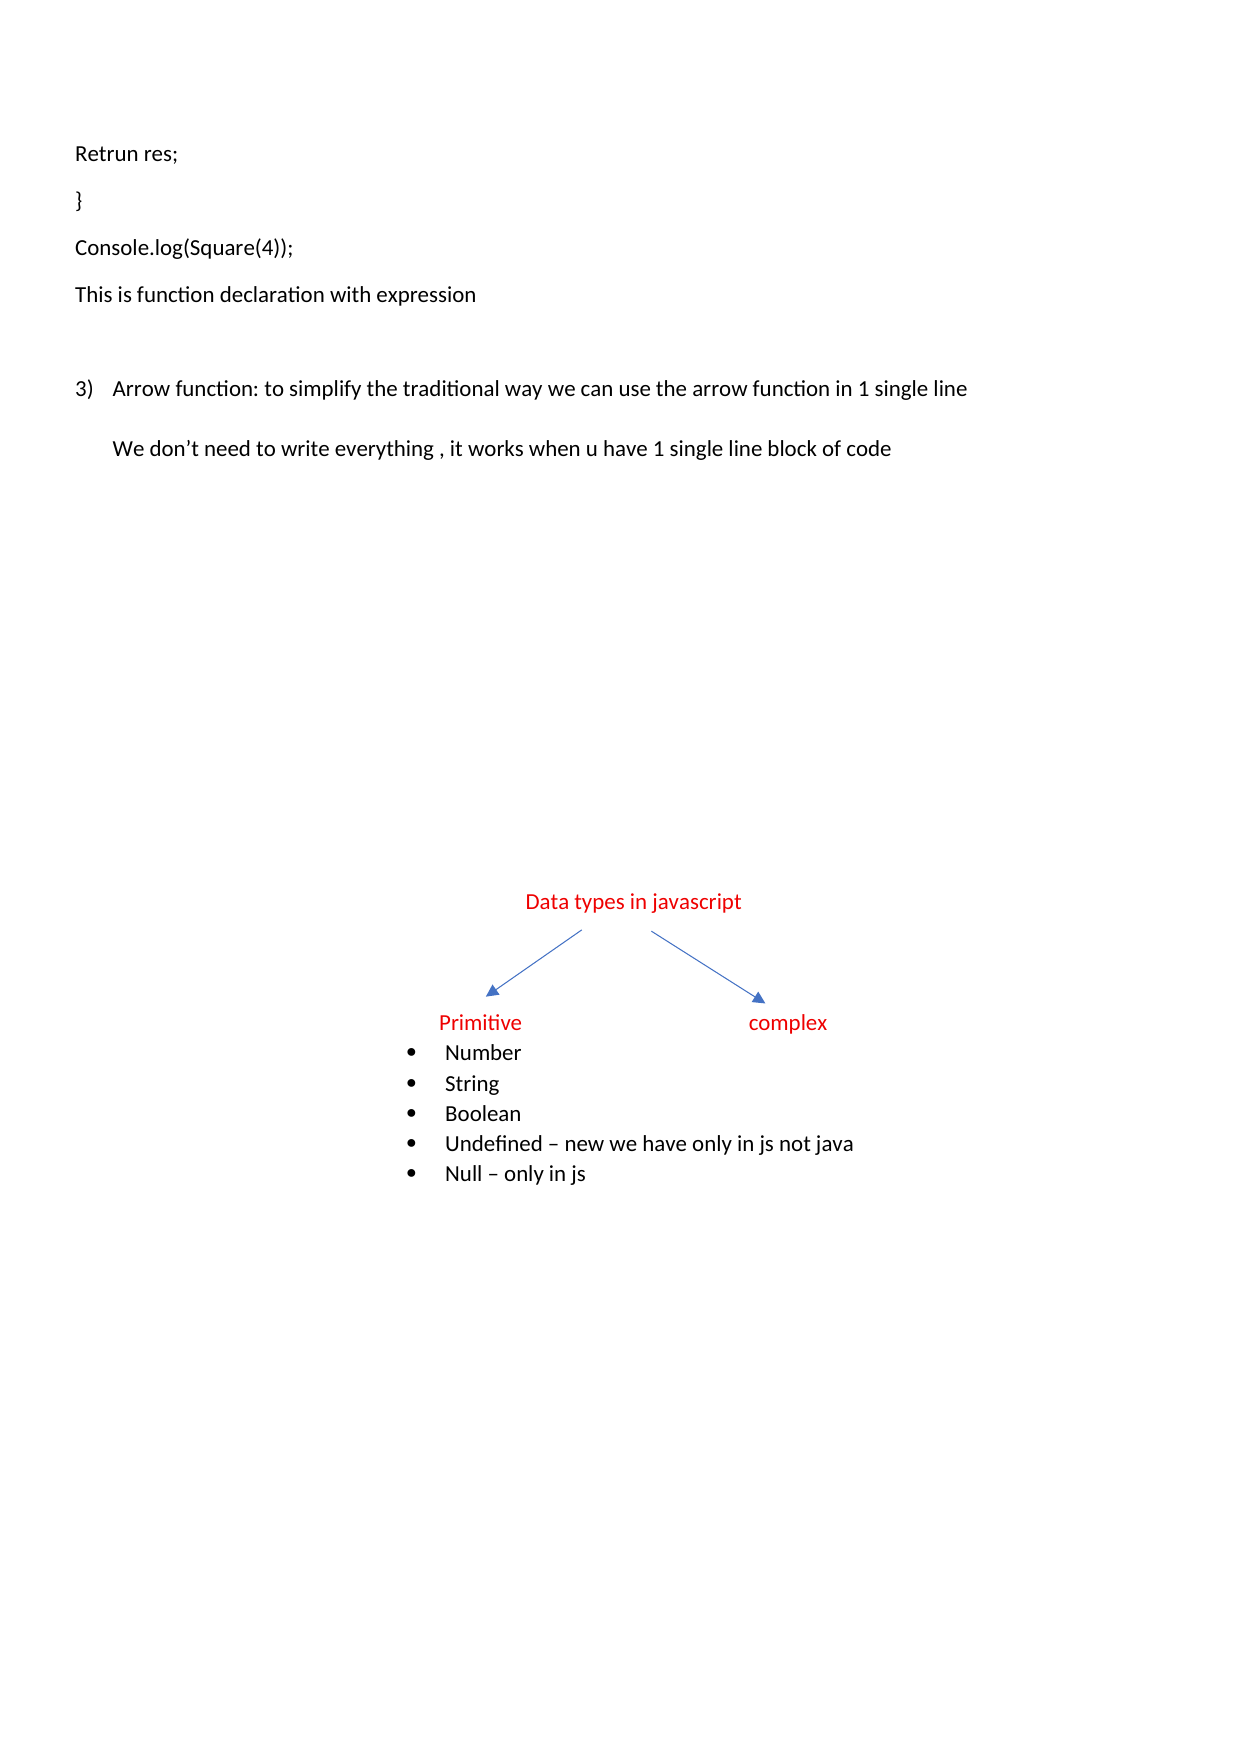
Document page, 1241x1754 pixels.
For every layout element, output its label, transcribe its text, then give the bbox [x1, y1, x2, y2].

text Console.log(Square(4)); [75, 233, 1154, 261]
list Undefined – new we have only in js not java [407, 1129, 1154, 1157]
list Arrow function: to simplify the traditional way we can use the arrow function in 1 single line [75, 374, 1154, 402]
list We don’t need to write everything , it works when u have 1 single line block of code [112, 434, 1154, 462]
list Null – only in js [407, 1159, 1154, 1187]
text } [75, 186, 1154, 214]
list String [407, 1069, 1154, 1097]
list Primitive complex [112, 1008, 1154, 1036]
text This is function declaration with expression [75, 280, 1154, 308]
list Data types in javascript [112, 887, 1154, 916]
list Boolean [407, 1099, 1154, 1127]
list Number [407, 1038, 1154, 1067]
text Retrun res; [75, 139, 1154, 168]
